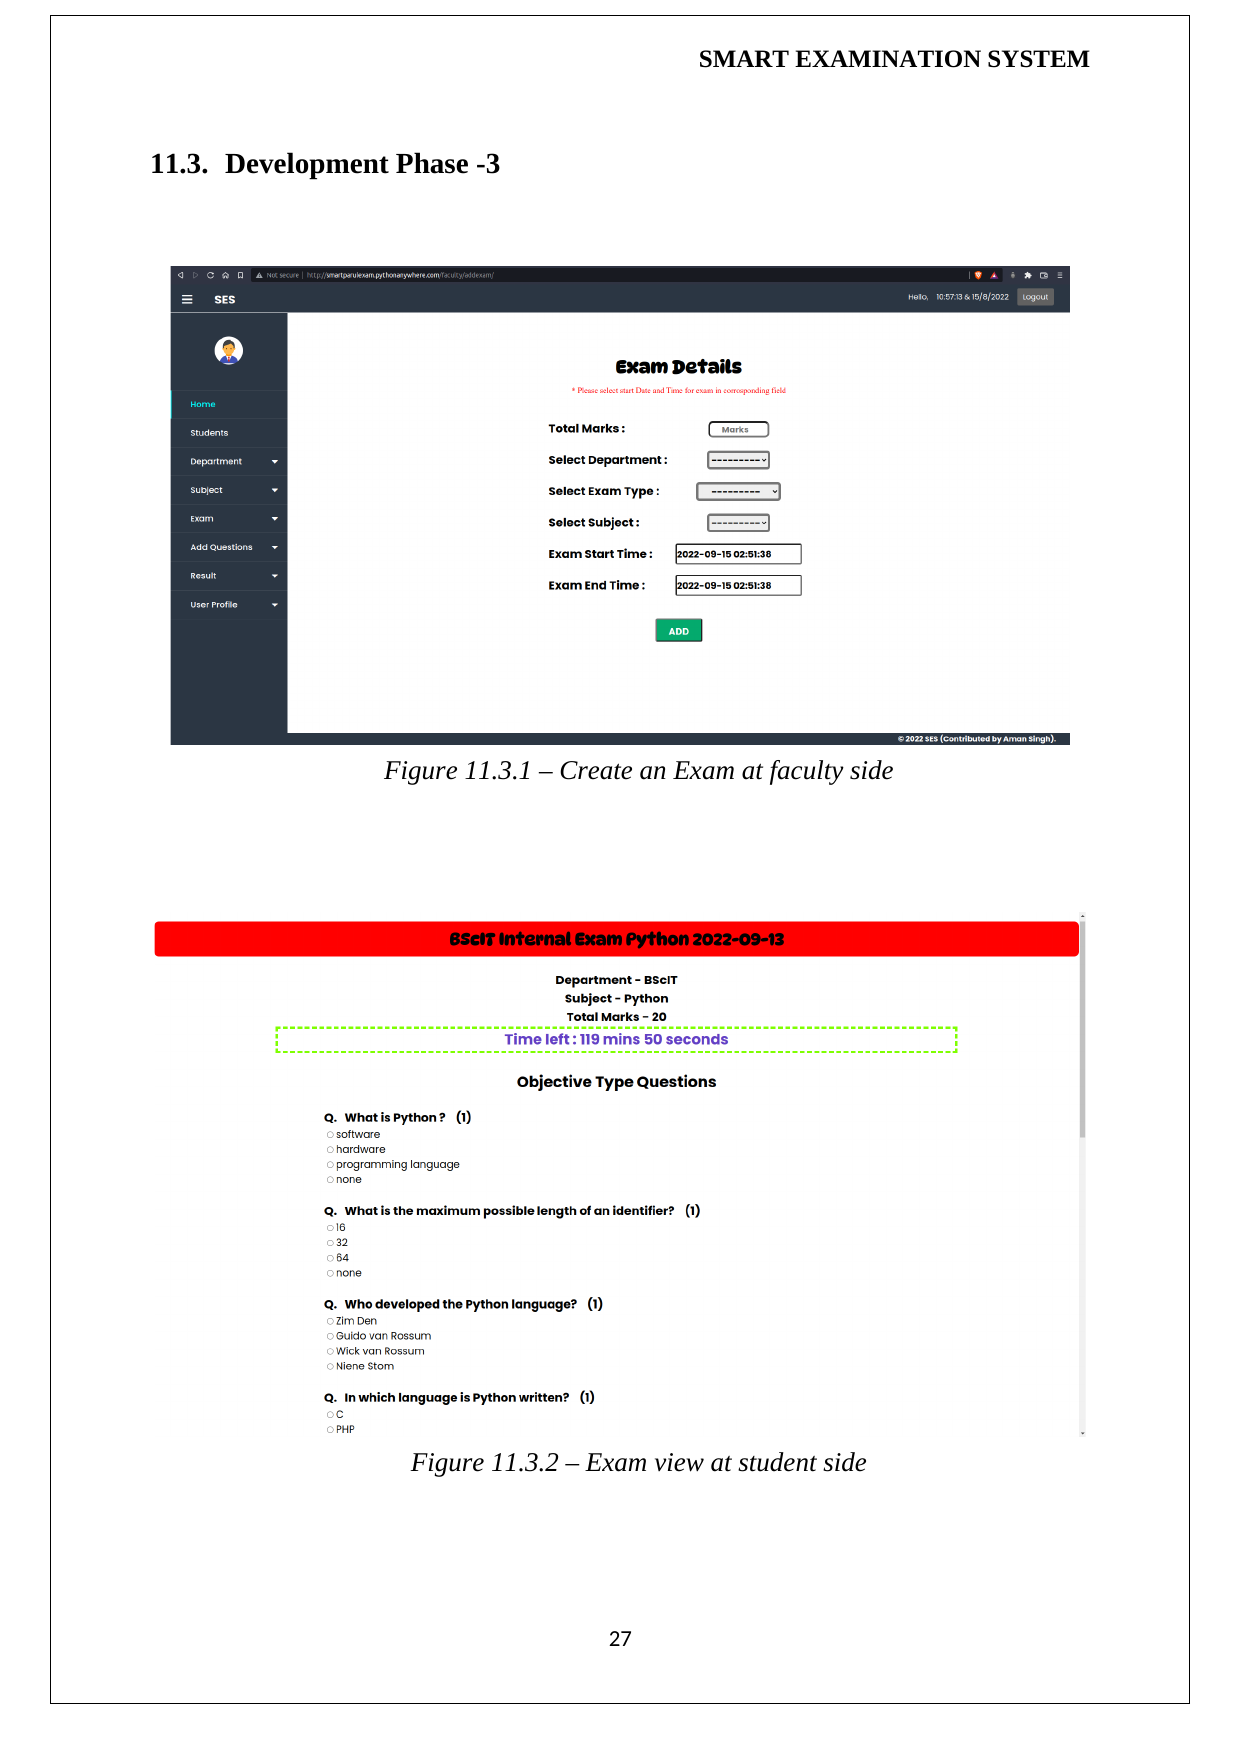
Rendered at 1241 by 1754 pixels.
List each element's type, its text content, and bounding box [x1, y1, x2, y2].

picture [170, 266, 1070, 745]
picture [154, 912, 1086, 1437]
list Development Phase -3 [150, 146, 1090, 179]
